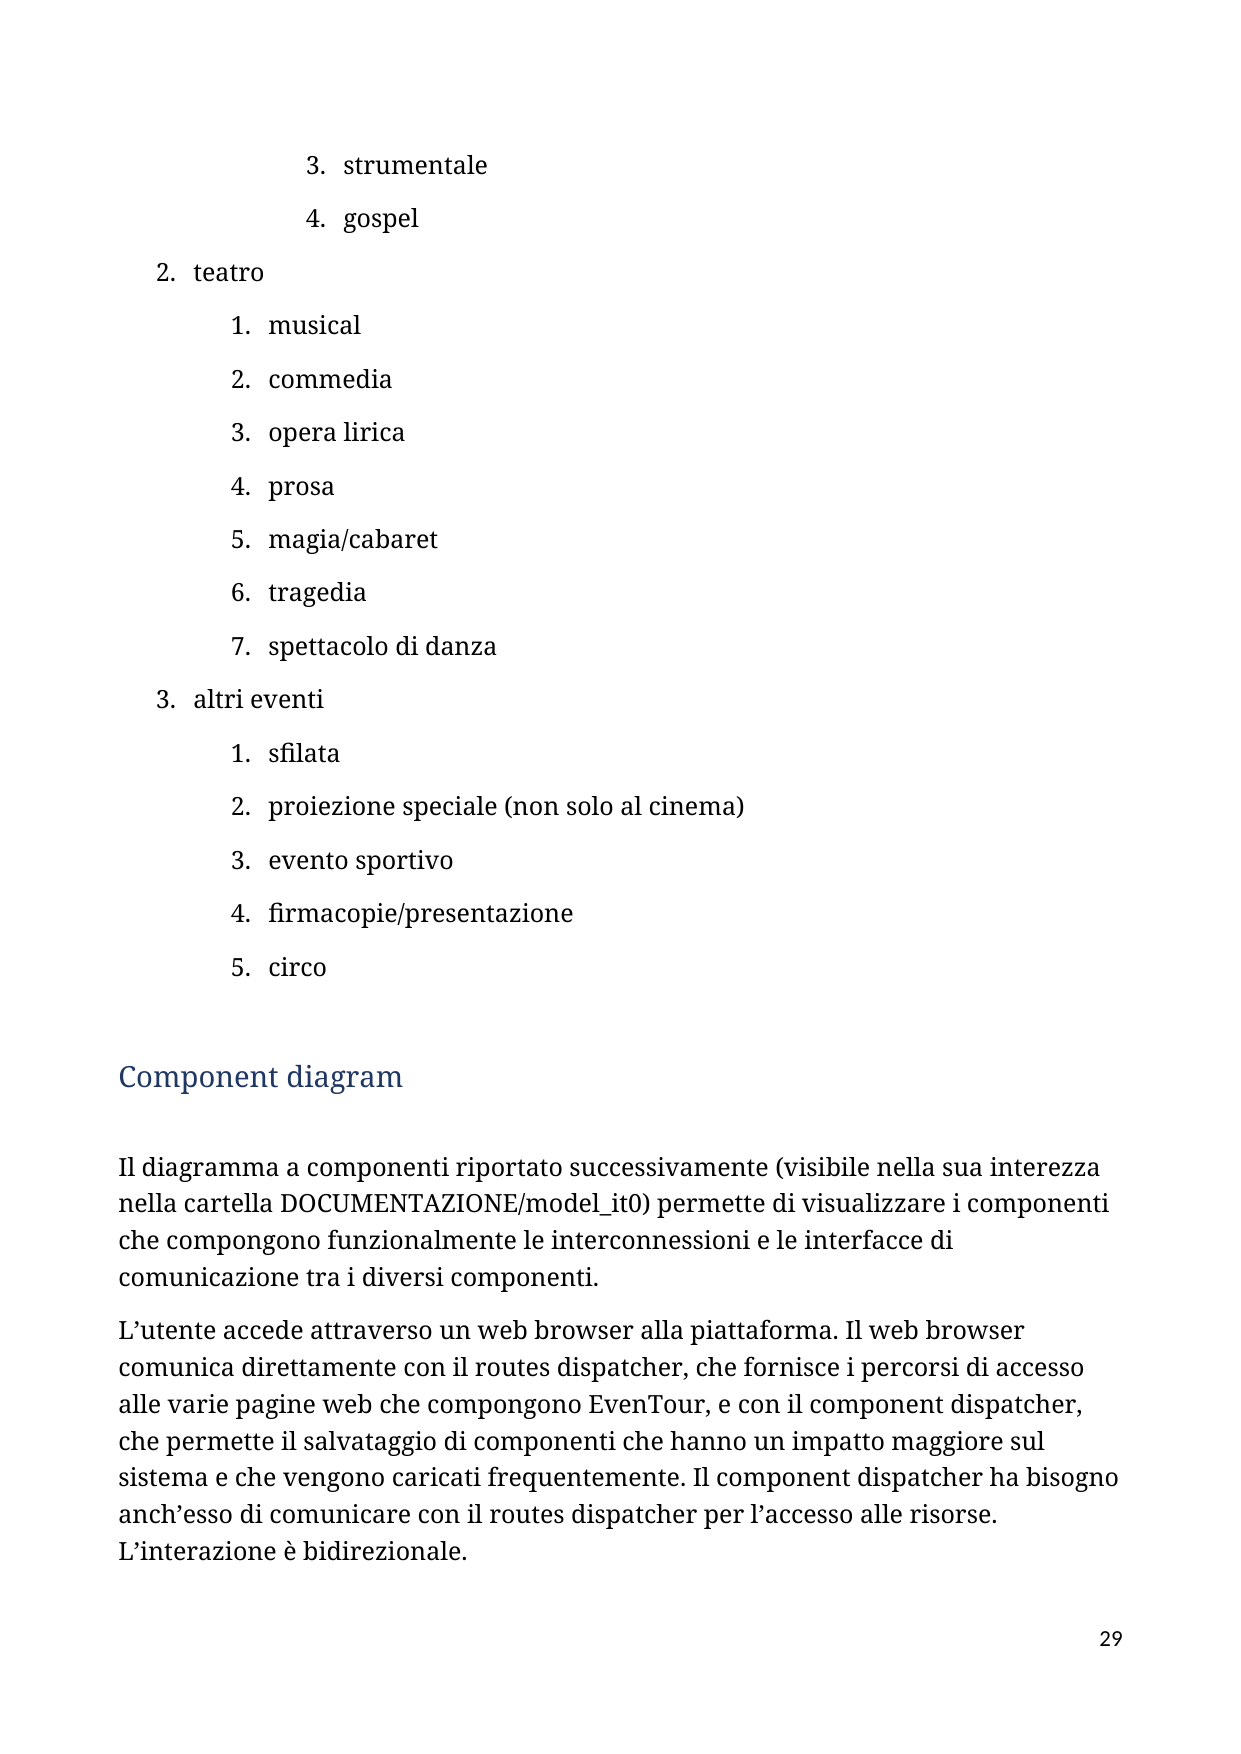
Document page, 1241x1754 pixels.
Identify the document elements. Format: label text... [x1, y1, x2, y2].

list prosa [231, 468, 1122, 502]
list opera lirica [231, 415, 1122, 449]
list spettacolo di danza [231, 628, 1122, 663]
text Il diagramma a componenti riportato successivamente (visibile nella sua interezza nella cartella DOCUMENTAZIONE/model_it0) permette di visualizzare i componenti che compongono funzionalmente le interconnessioni e le interfacce di comunicazione tra i diversi componenti. [118, 1149, 1122, 1294]
list teatro [156, 254, 1122, 288]
list tragedia [231, 575, 1122, 609]
list commedia [231, 361, 1122, 395]
list strumentale [306, 148, 1122, 182]
list musical [231, 308, 1122, 342]
list circo [231, 949, 1122, 983]
text L’utente accede attraverso un web browser alla piattaforma. Il web browser comunica direttamente con il routes dispatcher, che fornisce i percorsi di accesso alle varie pagine web che compongono EvenTour, e con il component dispatcher, che permette il salvataggio di componenti che hanno un impatto maggiore sul sistema e che vengono caricati frequentemente. Il component dispatcher ha bisogno anch’esso di comunicare con il routes dispatcher per l’accesso alle risorse. L’interazione è bidirezionale. [118, 1313, 1122, 1568]
list proiezione speciale (non solo al cinema) [231, 789, 1122, 823]
list magia/cabaret [231, 522, 1122, 556]
subtitle Component diagram [118, 1056, 1122, 1096]
list altri eventi [156, 682, 1122, 716]
list evento sportivo [231, 842, 1122, 876]
list firmacopie/presentazione [231, 896, 1122, 930]
list sfilata [231, 735, 1122, 769]
list gospel [306, 201, 1122, 235]
